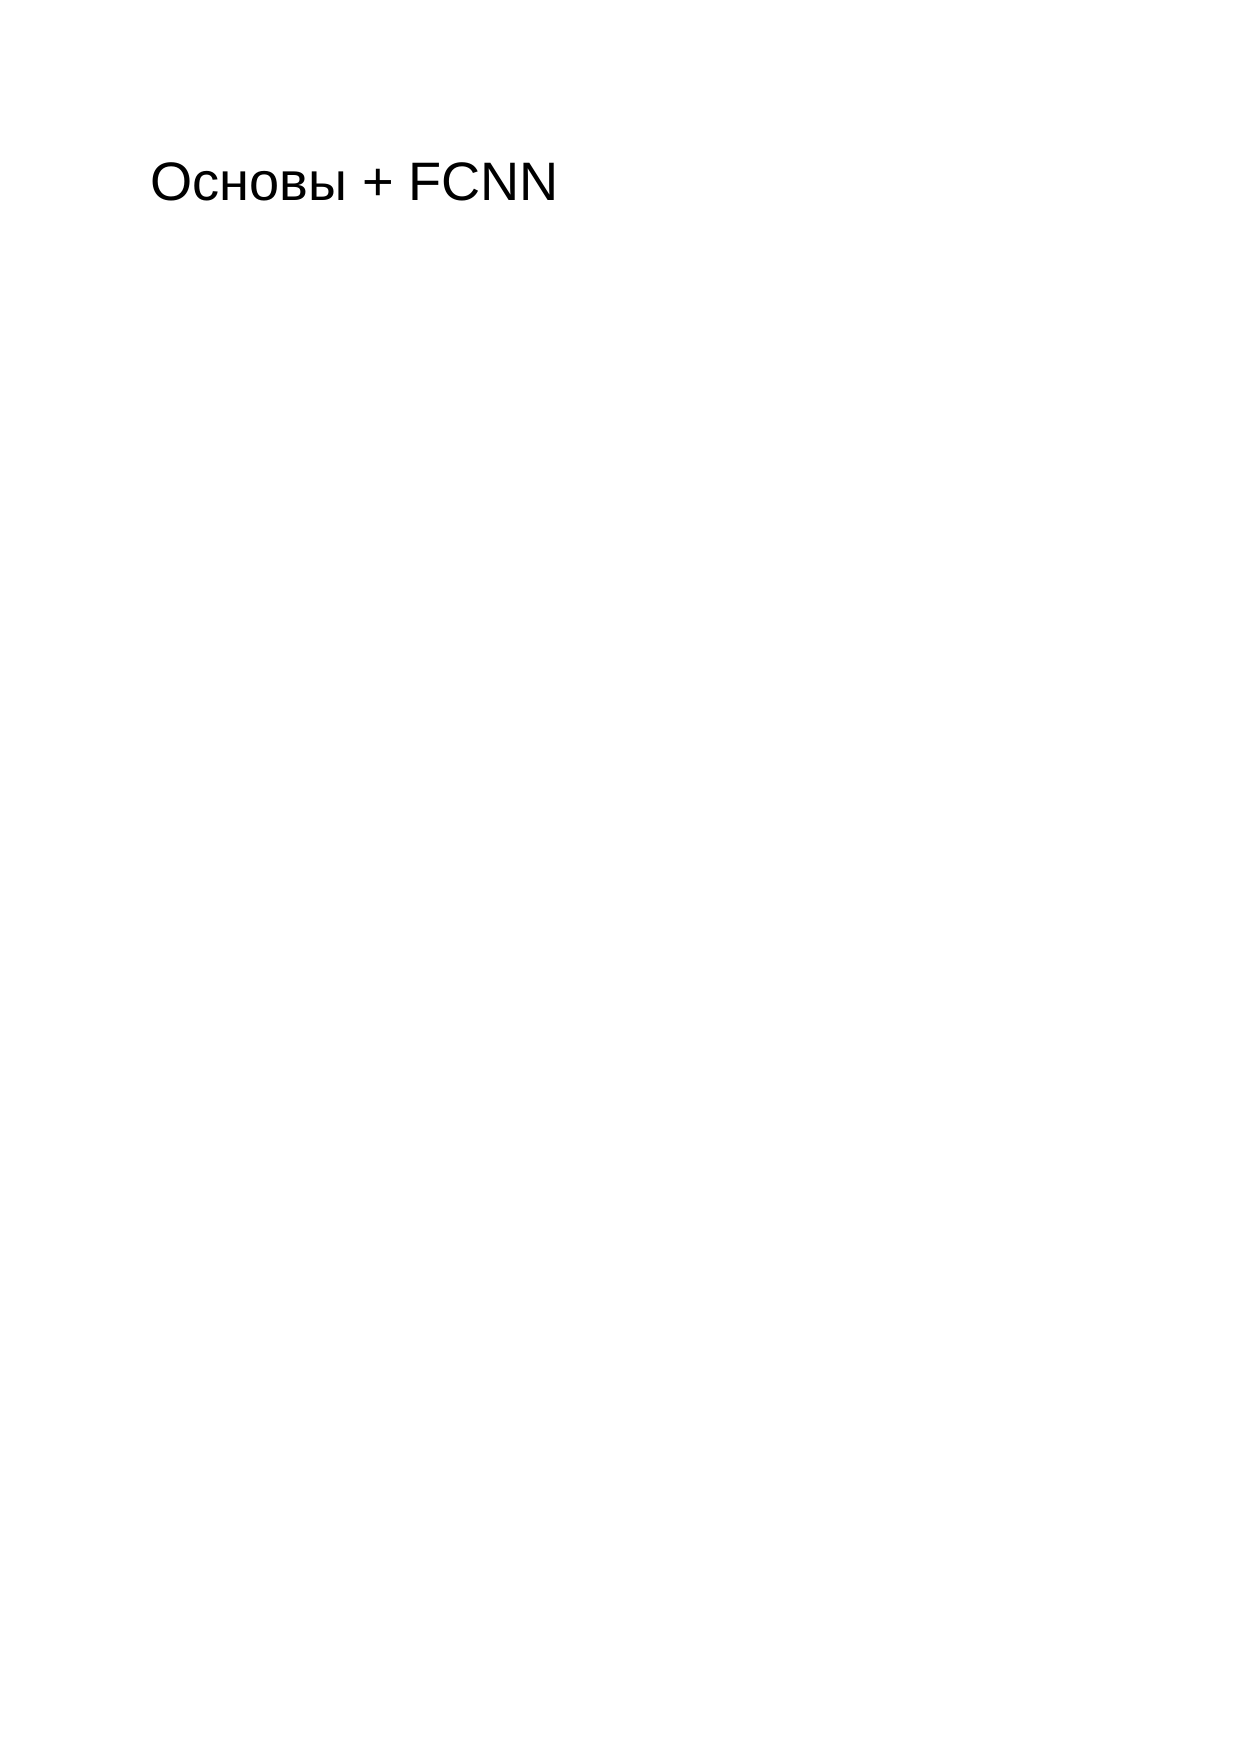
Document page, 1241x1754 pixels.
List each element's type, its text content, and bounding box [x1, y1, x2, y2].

title Основы + FCNN [150, 150, 1090, 212]
